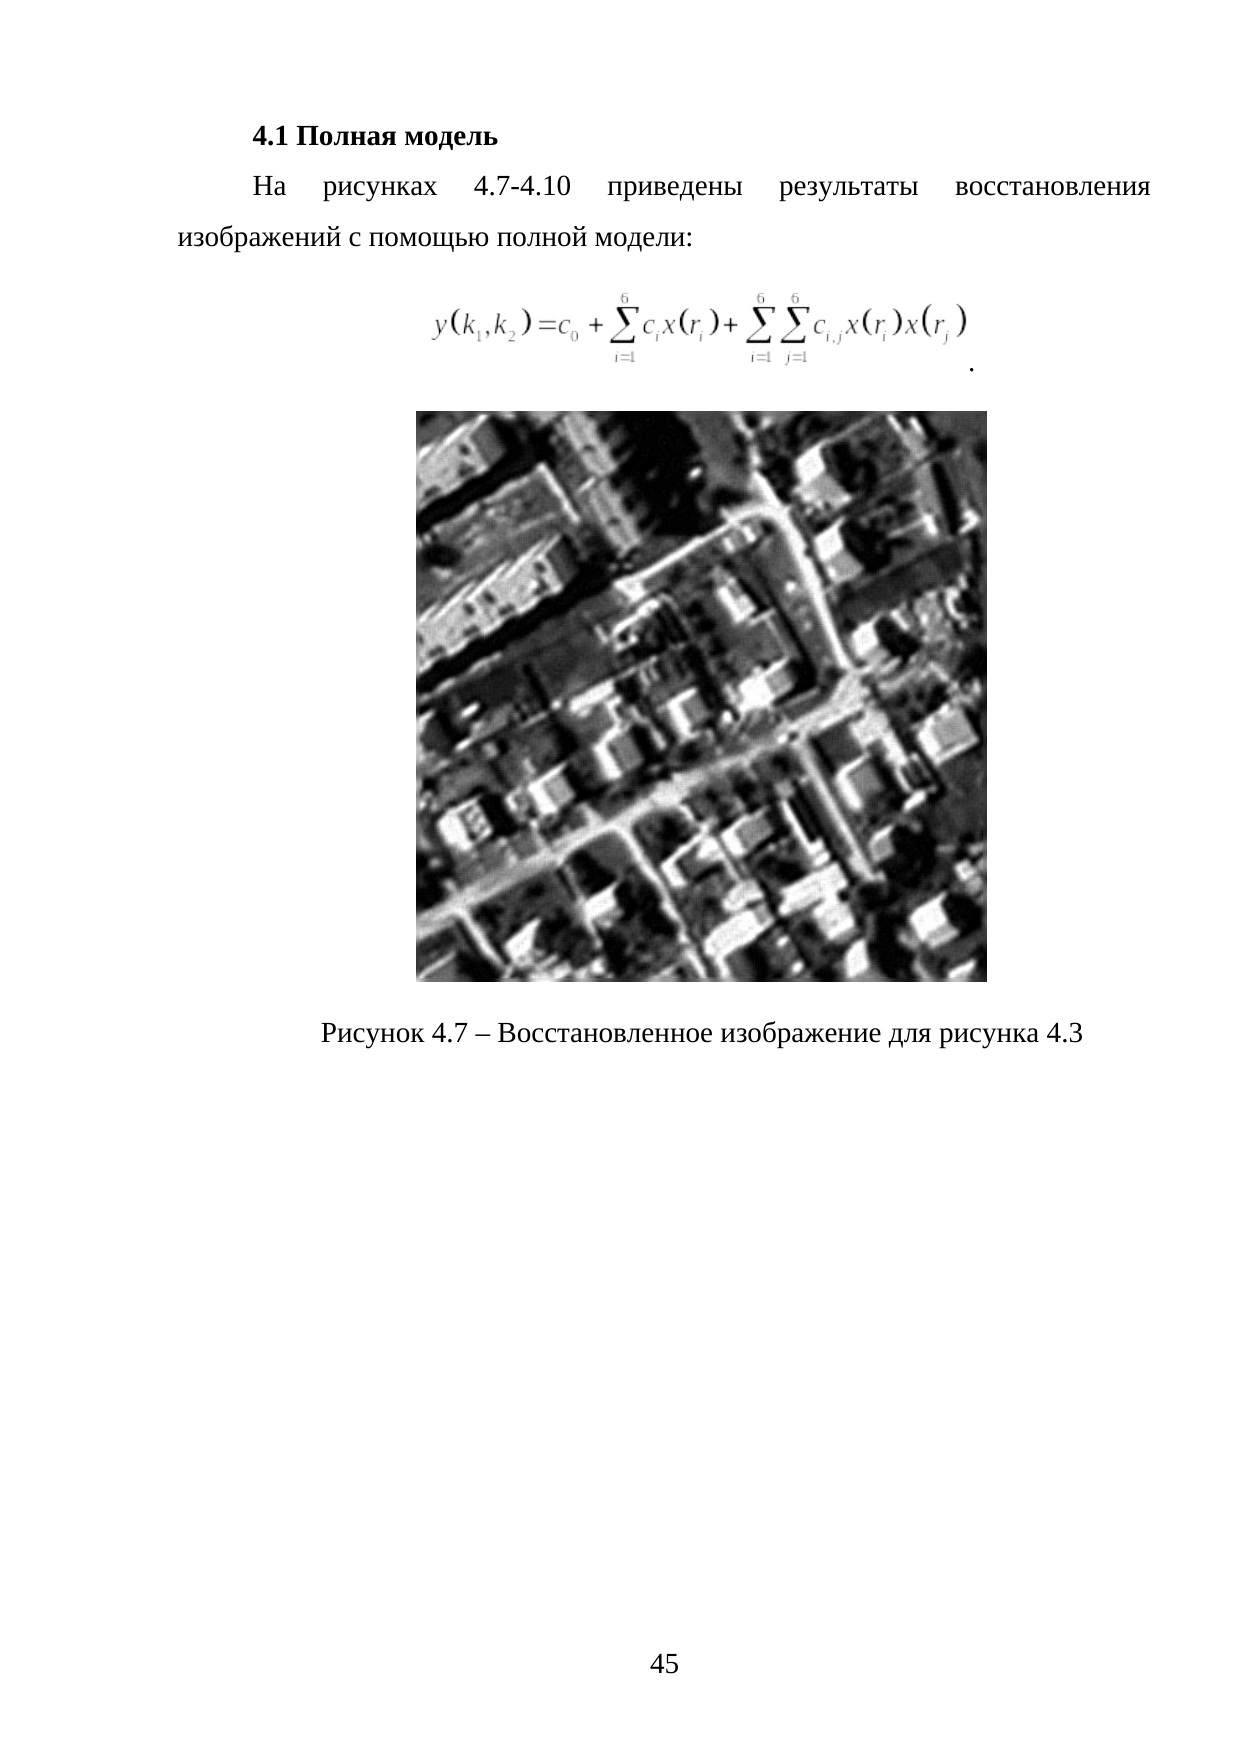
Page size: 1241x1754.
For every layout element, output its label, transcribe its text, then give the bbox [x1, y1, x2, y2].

subtitle 4.1 Полная модель [177, 118, 1152, 152]
picture [416, 411, 987, 982]
text . [177, 286, 1152, 378]
text На рисунках 4.7-4.10 приведены результаты восстановления изображений с помощью полной модели: [177, 168, 1152, 252]
text Рисунок 4.7 – Восстановленное изображение для рисунка 4.3 [177, 1015, 1152, 1049]
